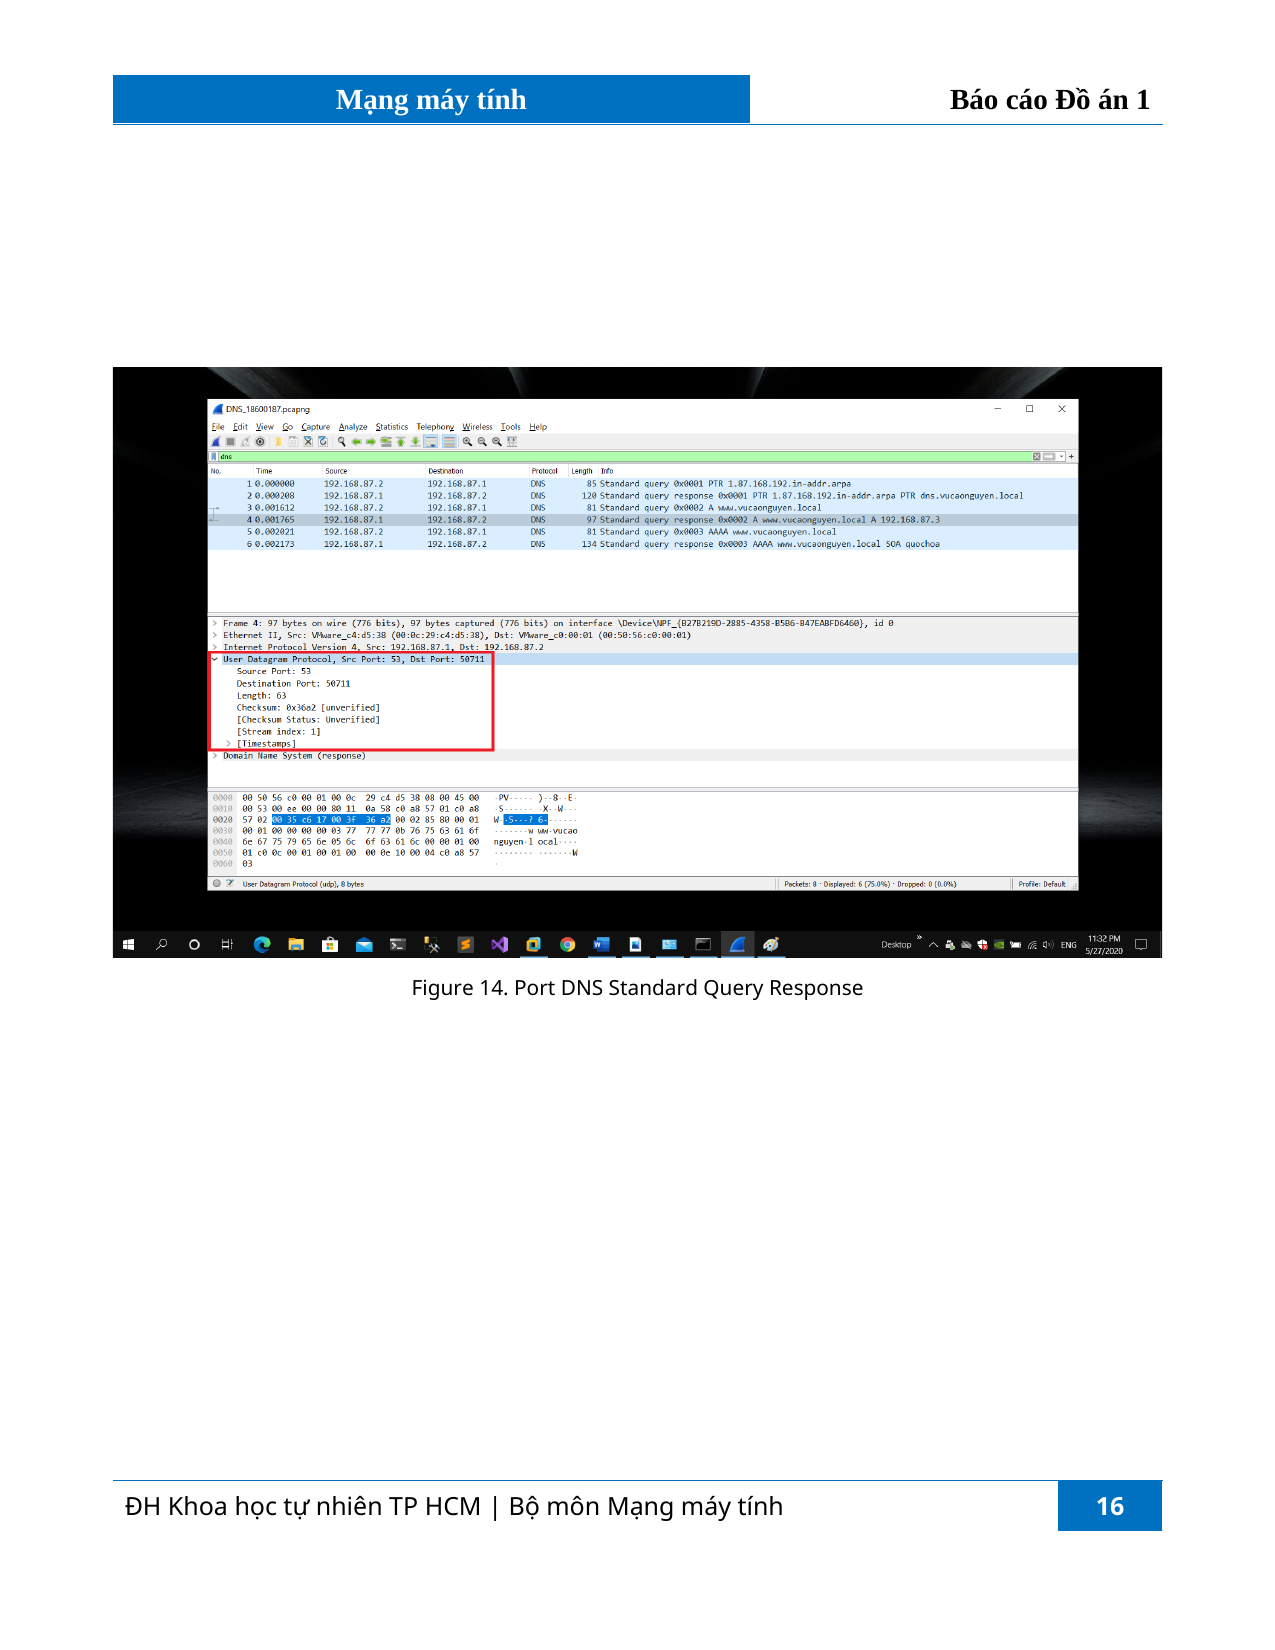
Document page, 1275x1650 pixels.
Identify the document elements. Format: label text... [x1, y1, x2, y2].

picture [112, 367, 1163, 958]
